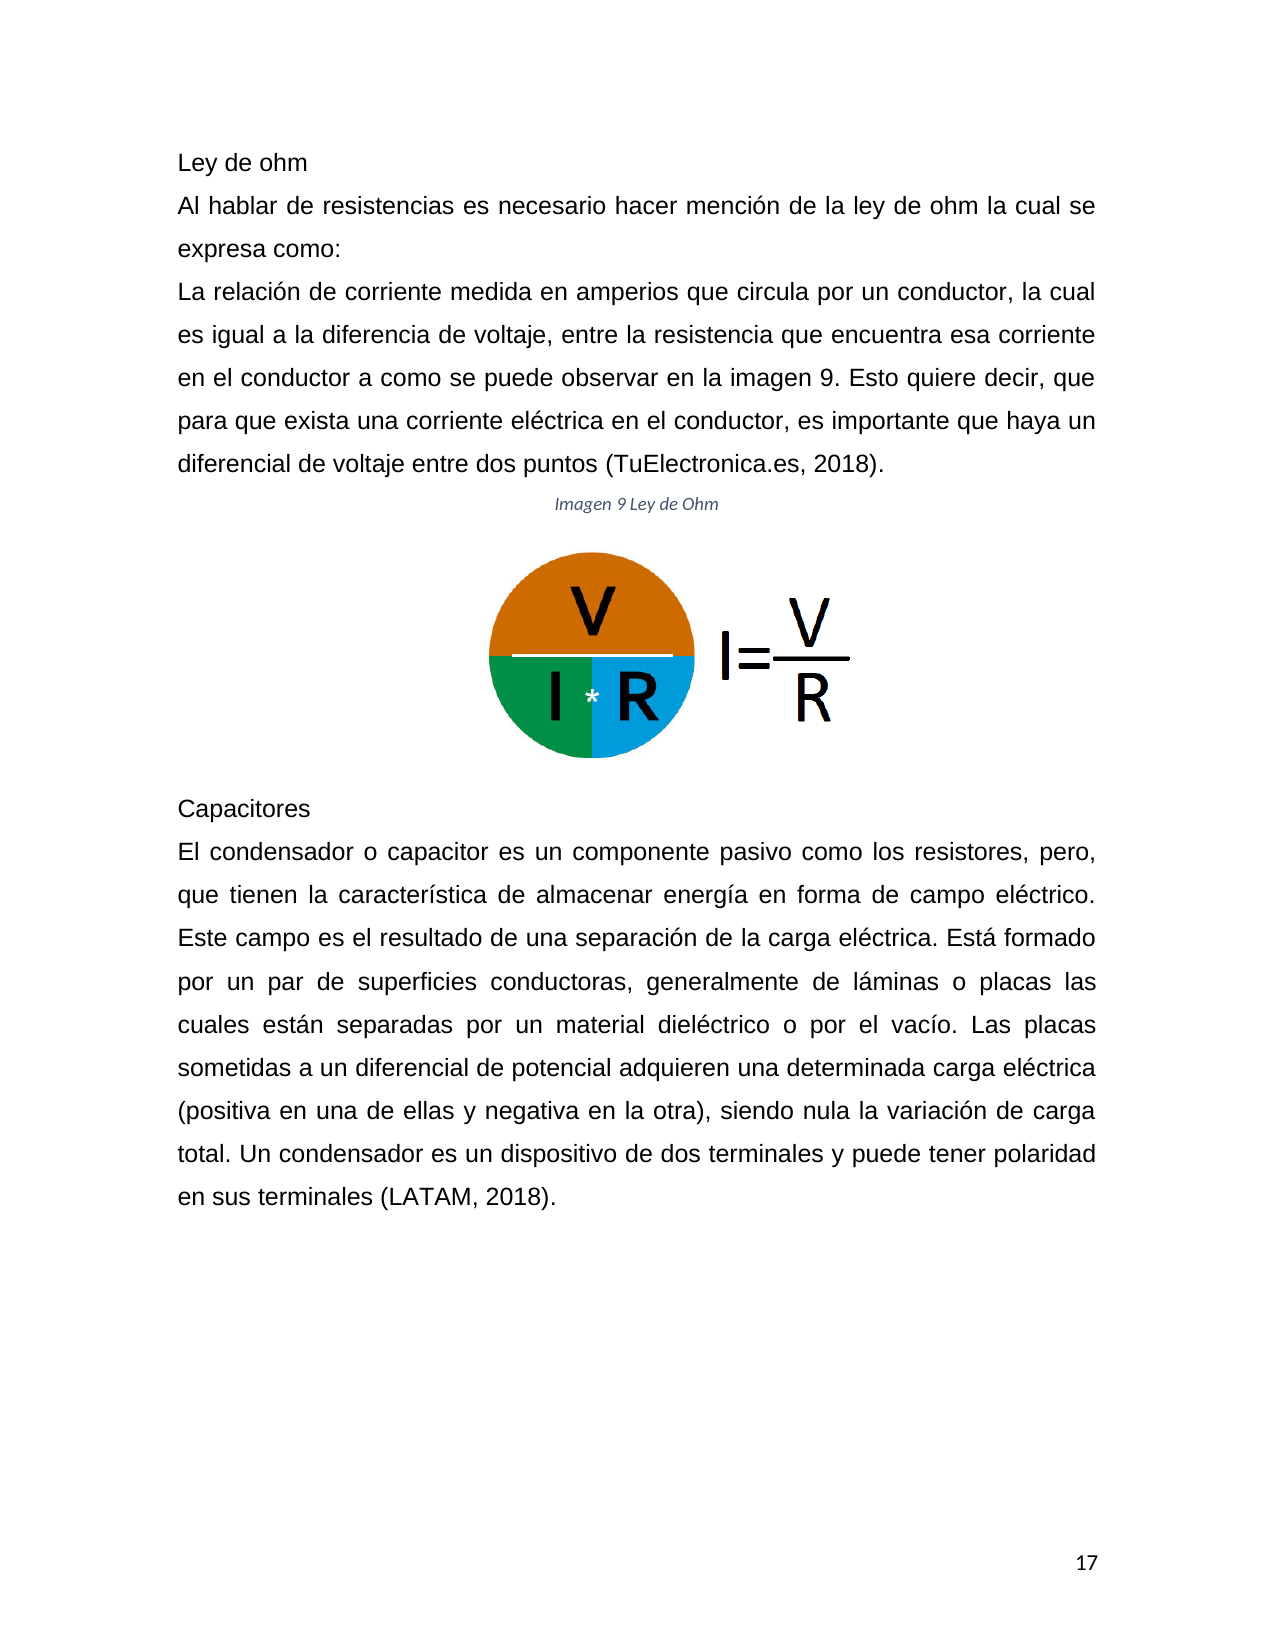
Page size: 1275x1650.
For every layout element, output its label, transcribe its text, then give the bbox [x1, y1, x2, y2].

text Capacitores [177, 794, 1098, 823]
text El condensador o capacitor es un componente pasivo como los resistores, pero, que tienen la característica de almacenar energía en forma de campo eléctrico. Este campo es el resultado de una separación de la carga eléctrica. Está formado por un par de superficies conductoras, generalmente de láminas o placas las cuales están separadas por un material dieléctrico o por el vacío. Las placas sometidas a un diferencial de potencial adquieren una determinada carga eléctrica (positiva en una de ellas y negativa en la otra), siendo nula la variación de carga total. Un condensador es un dispositivo de dos terminales y puede tener polaridad en sus terminales. [177, 837, 1098, 1211]
picture [465, 536, 884, 778]
text Imagen 9 Ley de Ohm [177, 493, 1098, 516]
text Ley de ohm [177, 148, 1098, 176]
text La relación de corriente medida en amperios que circula por un conductor, la cual es igual a la diferencia de voltaje, entre la resistencia que encuentra esa corriente en el conductor a como se puede observar en la imagen 9. Esto quiere decir, que para que exista una corriente eléctrica en el conductor, es importante que haya un diferencial de voltaje entre dos puntos. [177, 277, 1098, 478]
text Al hablar de resistencias es necesario hacer mención de la ley de ohm la cual se expresa como: [177, 191, 1098, 263]
